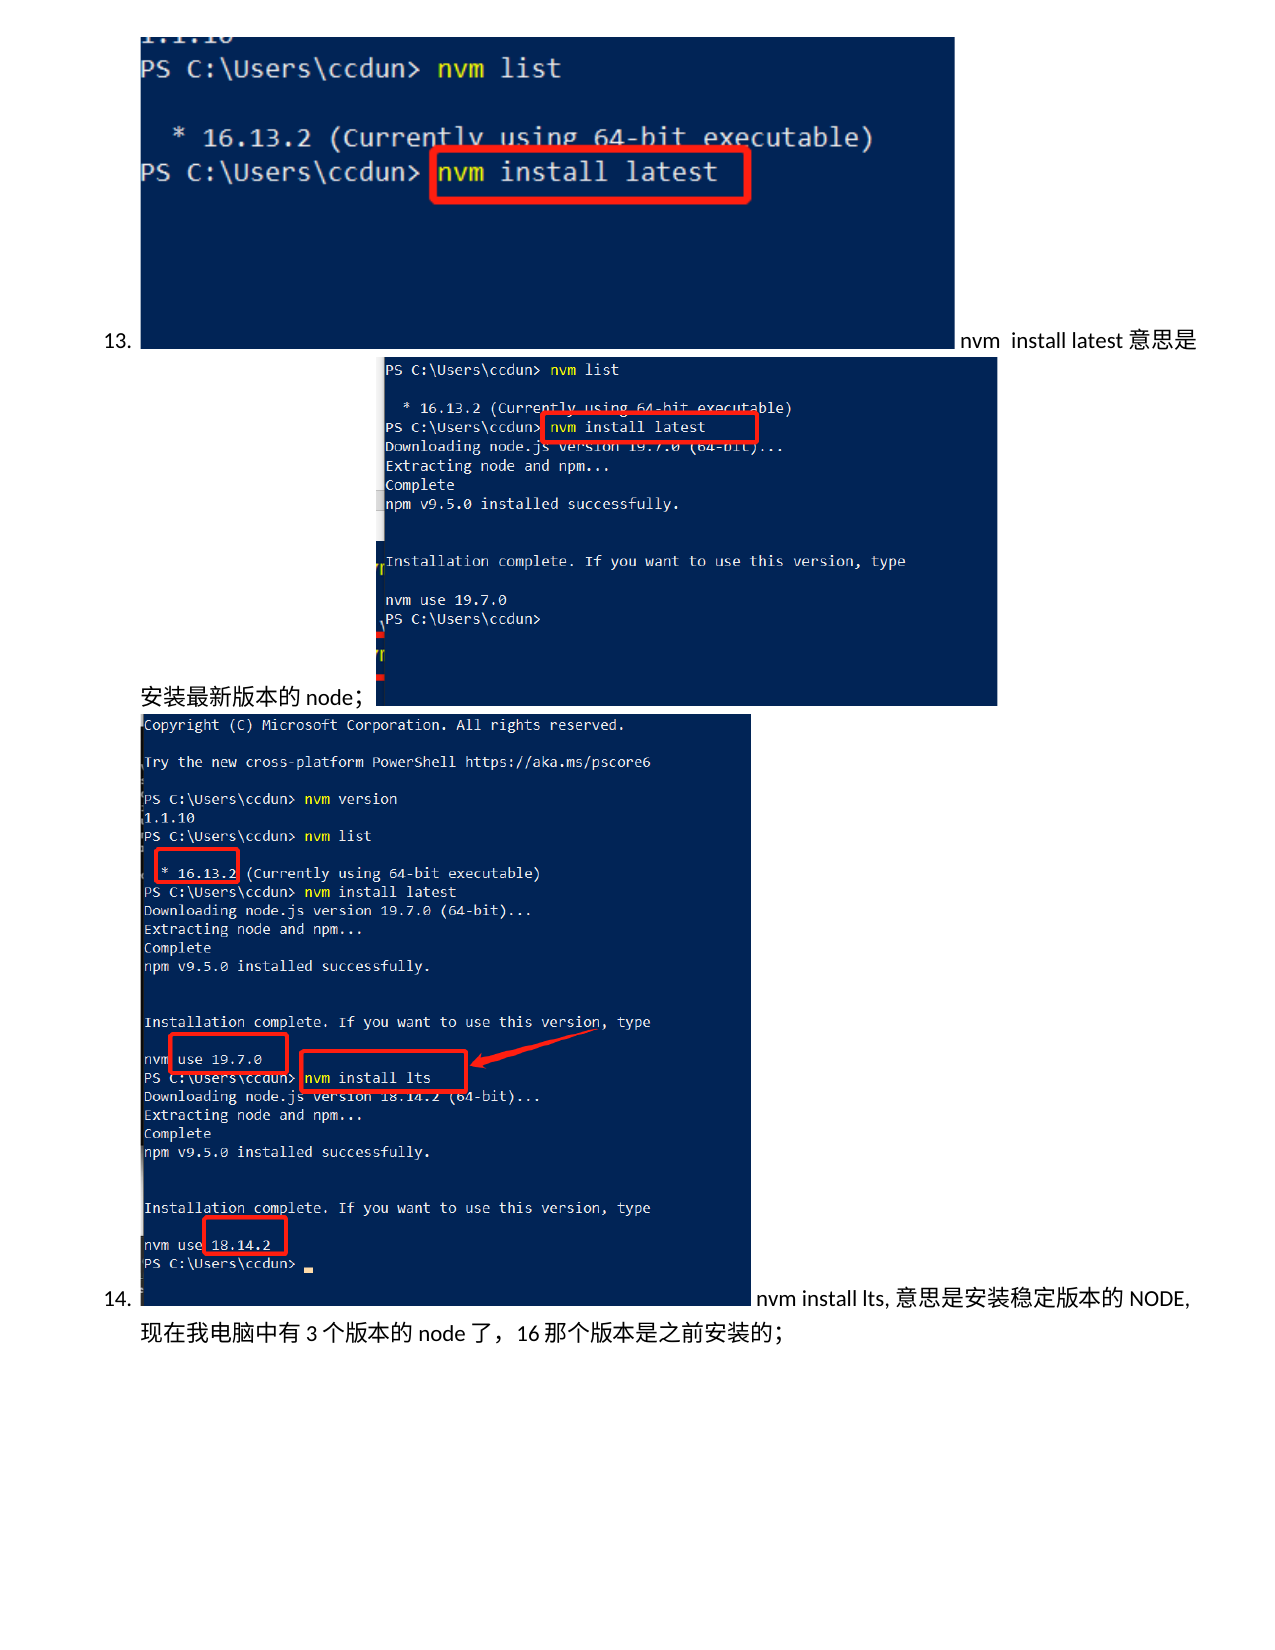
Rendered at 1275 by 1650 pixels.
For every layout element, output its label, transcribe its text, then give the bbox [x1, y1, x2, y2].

picture [376, 357, 998, 706]
picture [140, 714, 751, 1306]
picture [140, 37, 955, 349]
